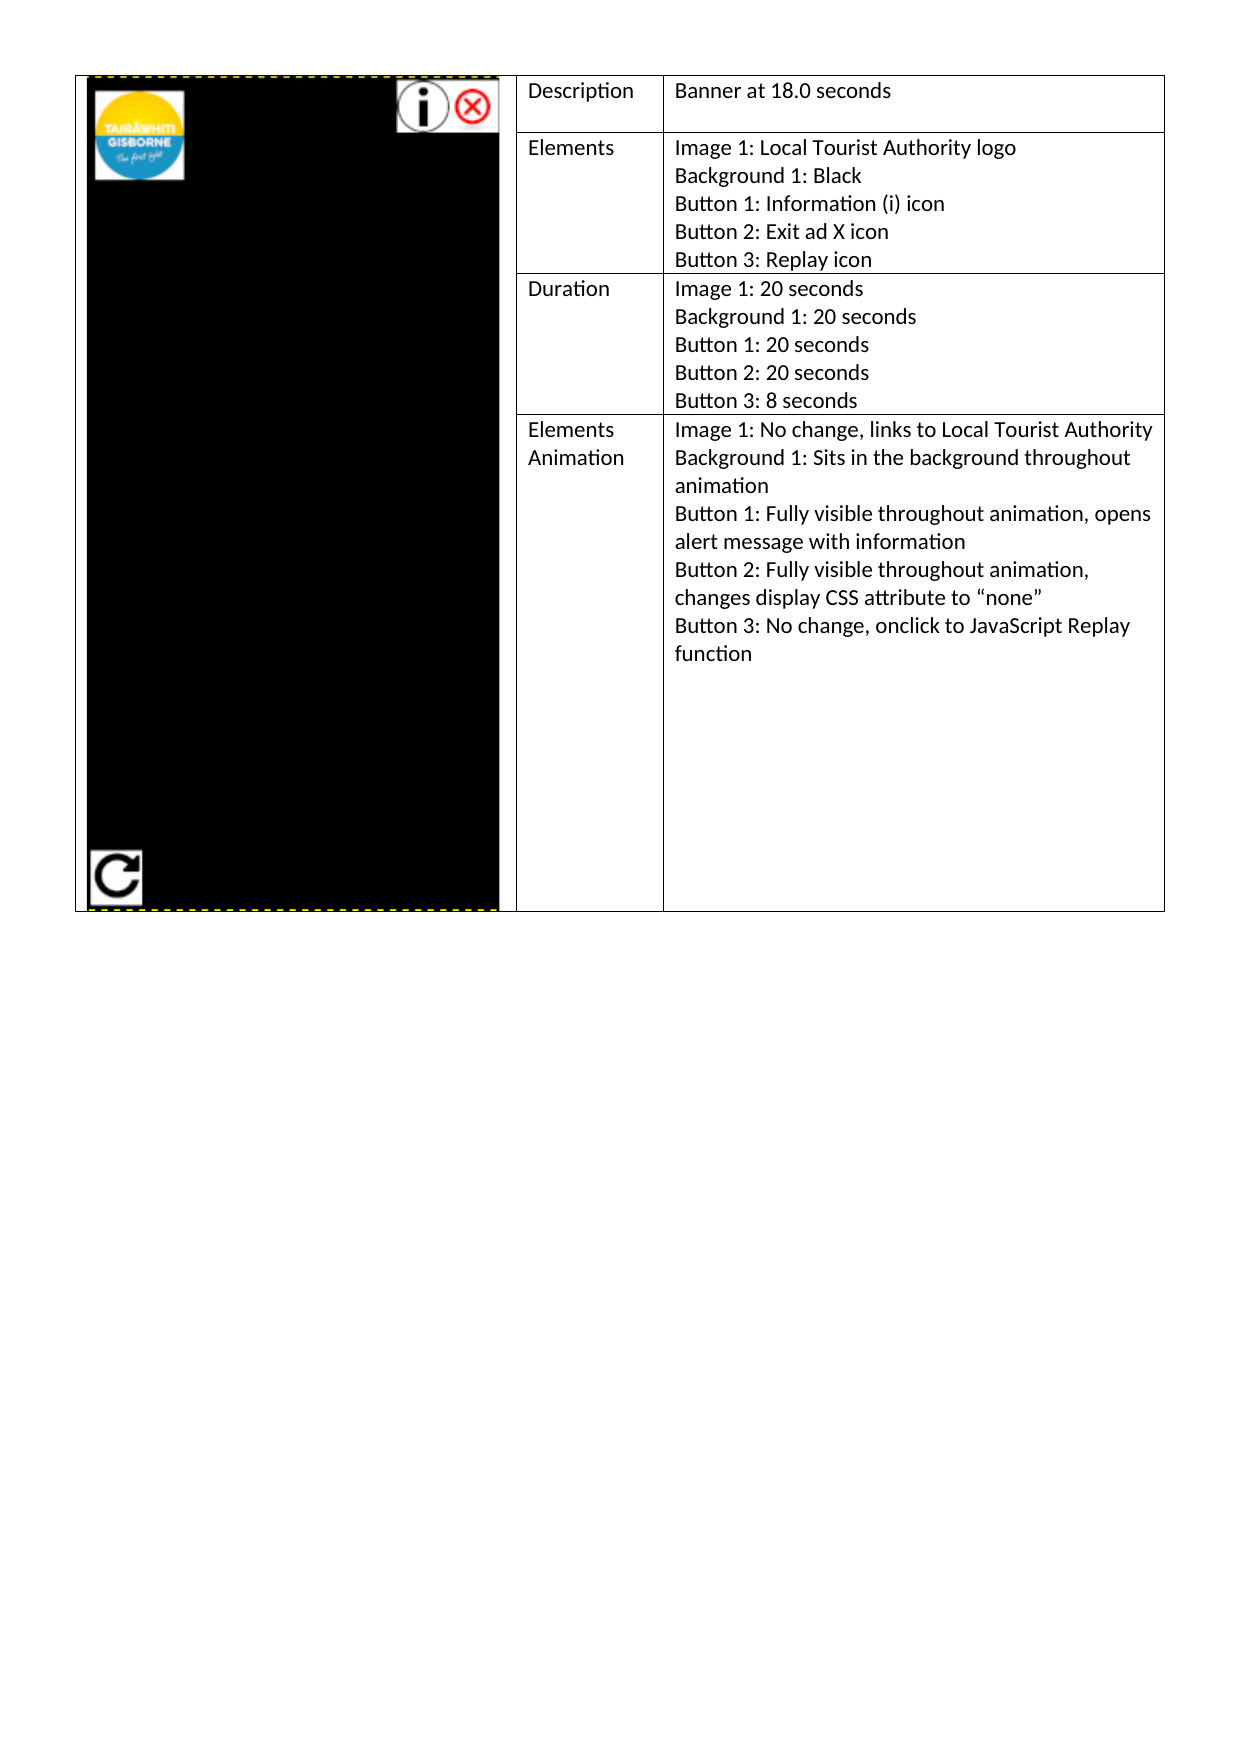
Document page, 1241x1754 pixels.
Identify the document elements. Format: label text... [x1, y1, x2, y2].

table_header [500, 76, 516, 911]
table_cell Elements Animation [517, 415, 663, 911]
picture [86, 76, 500, 911]
table_cell Image 1: Local Tourist Authority logo Background 1: Black Button 1: Information (i) icon Button 2: Exit ad X icon Button 3: Replay icon [664, 133, 1164, 273]
table_header Description [517, 76, 663, 132]
table_header Banner at 18.0 seconds [664, 76, 1164, 132]
table_cell Image 1: No change, links to Local Tourist Authority Background 1: Sits in the background throughout animation Button 1: Fully visible throughout animation, opens alert message with information Button 2: Fully visible throughout animation, changes display CSS attribute to “none” Button 3: No change, onclick to JavaScript Replay function [664, 415, 1164, 911]
table_cell Image 1: 20 seconds Background 1: 20 seconds Button 1: 20 seconds Button 2: 20 seconds Button 3: 8 seconds [664, 274, 1164, 414]
table_header [76, 76, 86, 911]
table_cell Elements [517, 133, 663, 273]
table_cell Duration [517, 274, 663, 414]
